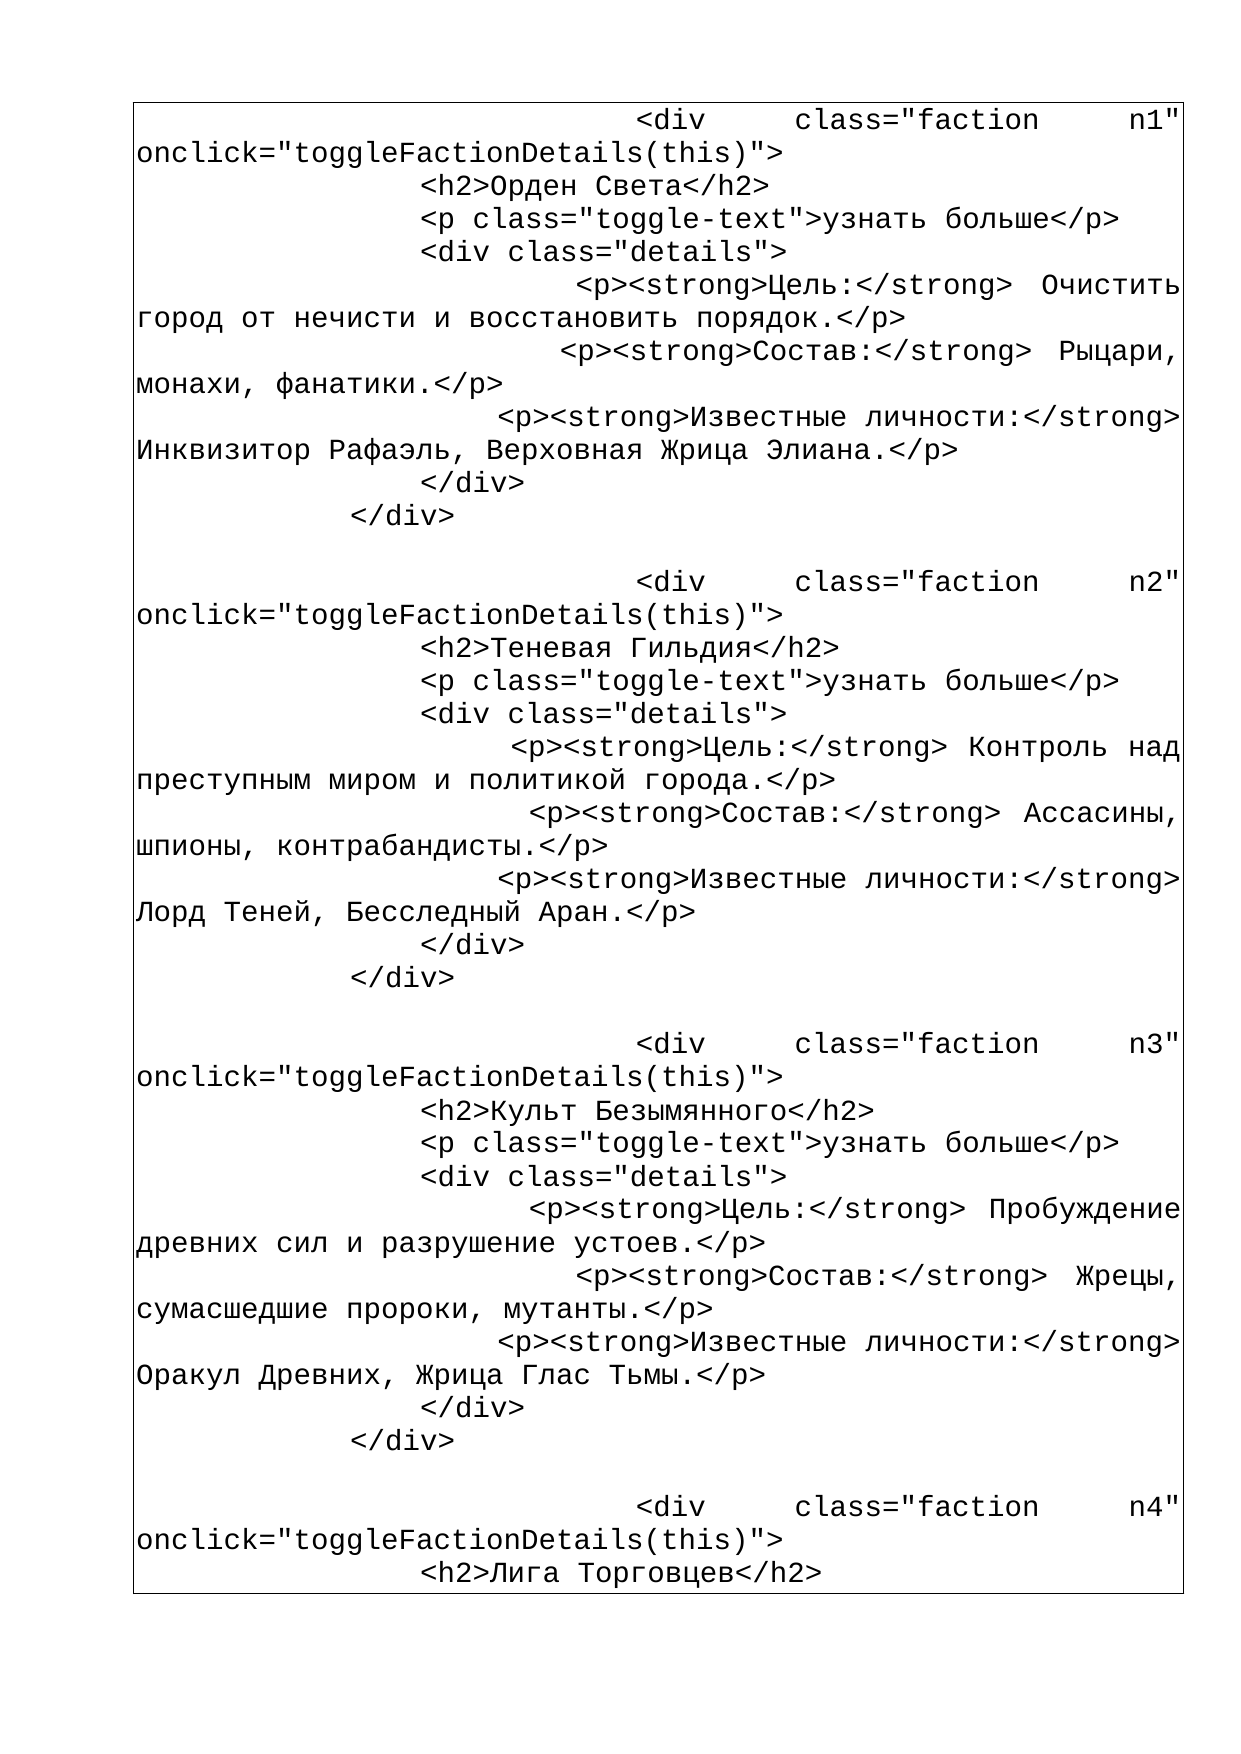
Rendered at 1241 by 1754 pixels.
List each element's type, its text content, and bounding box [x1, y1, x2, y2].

text <div class="faction n4" onclick="toggleFactionDetails(this)"> [136, 1492, 1181, 1555]
text </div> [136, 501, 1181, 534]
text <p><strong>Известные личности:</strong> Оракул Древних, Жрица Глас Тьмы.</p> [136, 1327, 1181, 1393]
text <p><strong>Известные личности:</strong> Лорд Теней, Бесследный Аран.</p> [136, 864, 1181, 931]
text <div class="details"> [136, 237, 1181, 270]
text <p><strong>Цель:</strong> Контроль над преступным миром и политикой города.</p> [136, 732, 1181, 798]
text <p><strong>Состав:</strong> Рыцари, монахи, фанатики.</p> [136, 336, 1181, 402]
text <div class="details"> [136, 699, 1181, 732]
text <div class="details"> [136, 1162, 1181, 1195]
text <div class="faction n2" onclick="toggleFactionDetails(this)"> [136, 567, 1181, 633]
text </div> [136, 468, 1181, 501]
text <h2>Лига Торговцев</h2> [134, 1555, 1183, 1593]
text <div class="faction n3" onclick="toggleFactionDetails(this)"> [136, 1029, 1181, 1096]
text <p><strong>Цель:</strong> Пробуждение древних сил и разрушение устоев.</p> [136, 1195, 1181, 1261]
text <p><strong>Известные личности:</strong> Инквизитор Рафаэль, Верховная Жрица Элиана.</p> [136, 402, 1181, 468]
text <p class="toggle-text">узнать больше</p> [136, 204, 1181, 237]
text <h2>Культ Безымянного</h2> [136, 1096, 1181, 1129]
text </div> [136, 1393, 1181, 1426]
text </div> [136, 1426, 1181, 1459]
text <h2>Теневая Гильдия</h2> [136, 633, 1181, 666]
text <p class="toggle-text">узнать больше</p> [136, 666, 1181, 699]
text </div> [136, 931, 1181, 963]
text <p class="toggle-text">узнать больше</p> [136, 1129, 1181, 1162]
text <p><strong>Состав:</strong> Ассасины, шпионы, контрабандисты.</p> [136, 798, 1181, 864]
text </div> [136, 963, 1181, 997]
text <div class="faction n1" onclick="toggleFactionDetails(this)"> [134, 103, 1183, 171]
text <p><strong>Цель:</strong> Очистить город от нечисти и восстановить порядок.</p> [136, 270, 1181, 336]
text <p><strong>Состав:</strong> Жрецы, сумасшедшие пророки, мутанты.</p> [136, 1261, 1181, 1327]
text <h2>Орден Света</h2> [136, 171, 1181, 204]
